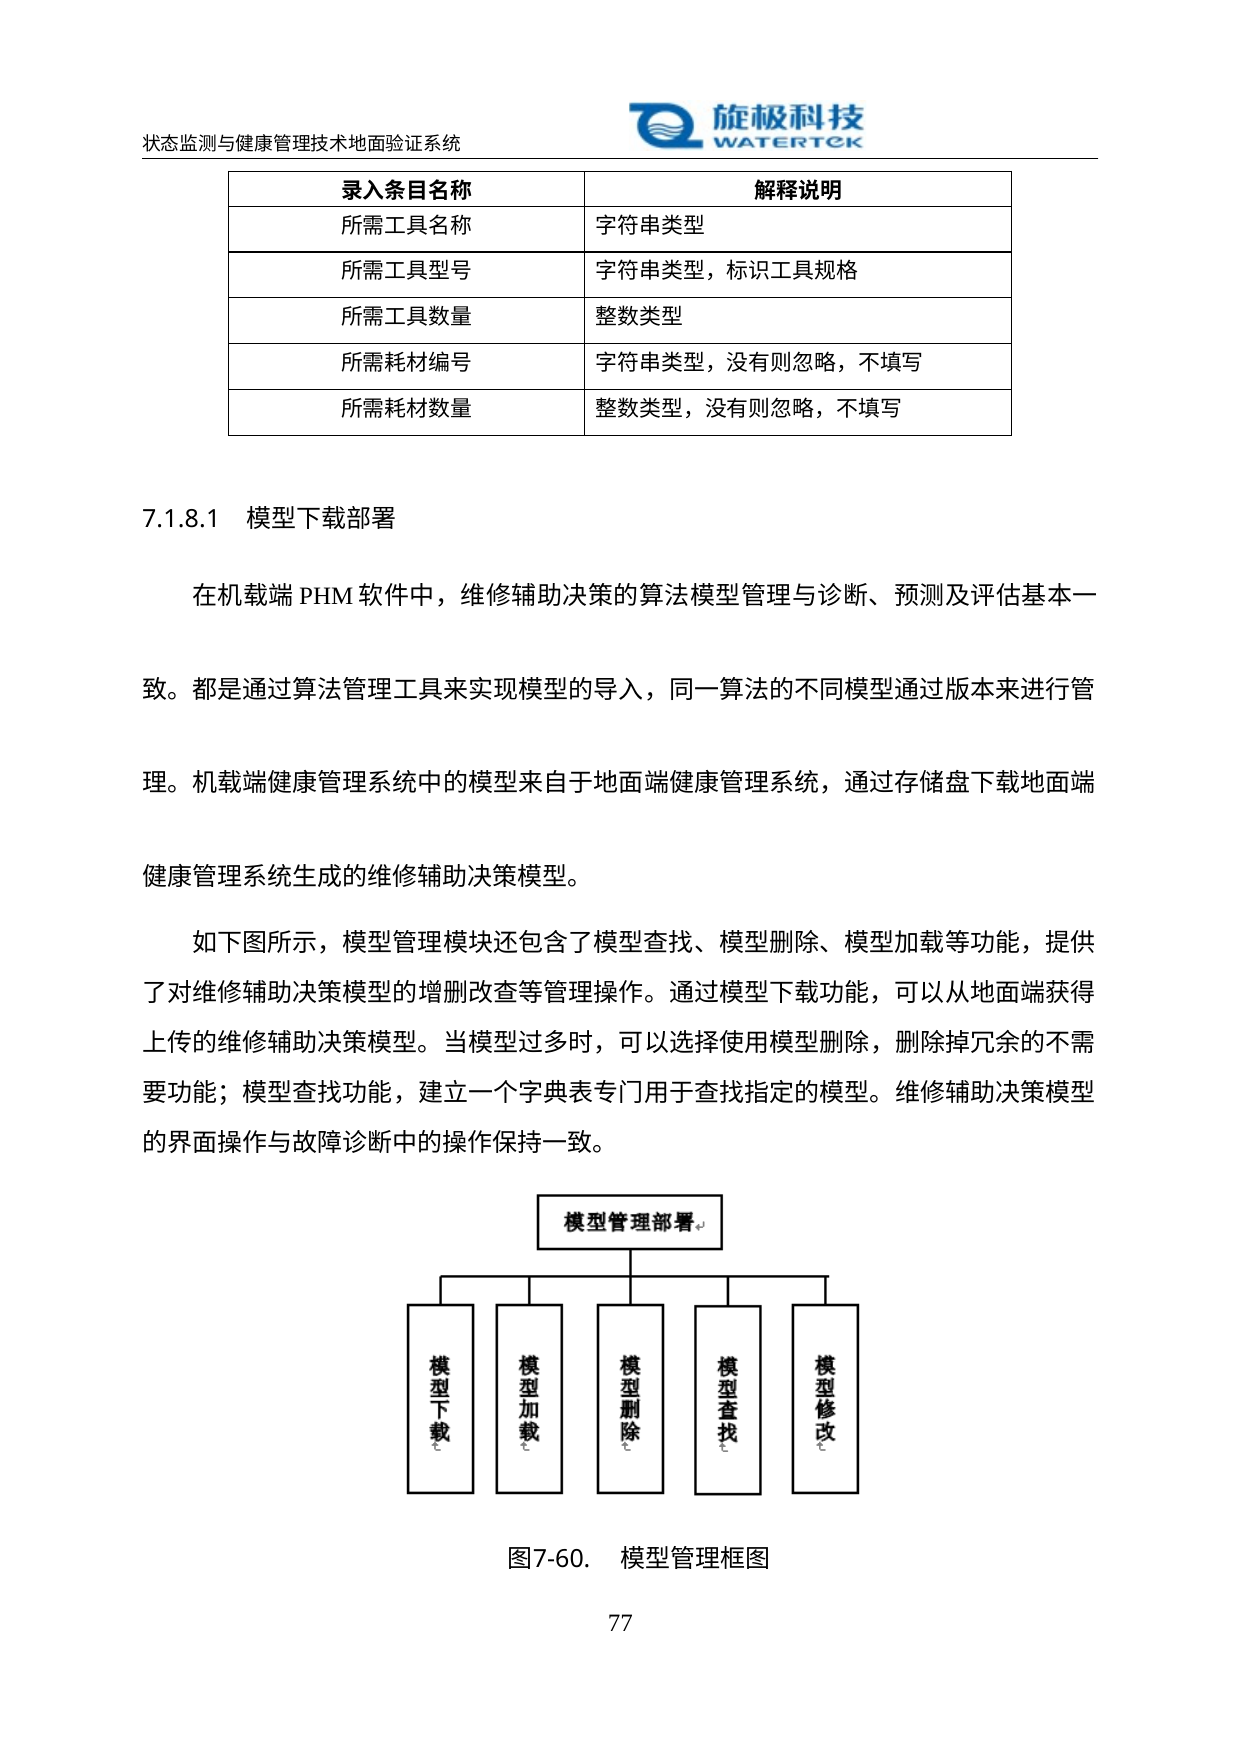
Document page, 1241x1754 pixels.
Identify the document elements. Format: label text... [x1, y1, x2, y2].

text 如下图所示，模型管理模块还包含了模型查找、模型删除、模型加载等功能，提供了对维修辅助决策模型的增删改查等管理操作。通过模型下载功能，可以从地面端获得上传的维修辅助决策模型。当模型过多时，可以选择使用模型删除，删除掉冗余的不需要功能；模型查找功能，建立一个字典表专门用于查找指定的模型。维修辅助决策模型的界面操作与故障诊断中的操作保持一致。 [142, 922, 1098, 1158]
table_cell 所需工具数量 [229, 298, 584, 343]
table_header 录入条目名称 [229, 172, 584, 206]
table_cell 字符串类型，标识工具规格 [585, 253, 1011, 297]
table_cell 字符串类型 [585, 207, 1011, 251]
table_header 解释说明 [585, 172, 1011, 206]
list 模型管理框图 [142, 1523, 1098, 1591]
table_cell 字符串类型，没有则忽略，不填写 [585, 344, 1011, 389]
table_cell 整数类型，没有则忽略，不填写 [585, 390, 1011, 435]
table_cell 所需耗材数量 [229, 390, 584, 435]
picture [362, 1172, 878, 1503]
table_cell 所需工具型号 [229, 253, 584, 297]
table_cell 所需耗材编号 [229, 344, 584, 389]
table_cell 所需工具名称 [229, 207, 584, 251]
text 在机载端PHM软件中，维修辅助决策的算法模型管理与诊断、预测及评估基本一致。都是通过算法管理工具来实现模型的导入，同一算法的不同模型通过版本来进行管理。机载端健康管理系统中的模型来自于地面端健康管理系统，通过存储盘下载地面端健康管理系统生成的维修辅助决策模型。 [142, 560, 1098, 908]
picture [628, 100, 867, 151]
text 模型下载部署 [142, 483, 1098, 551]
table_cell 整数类型 [585, 298, 1011, 343]
